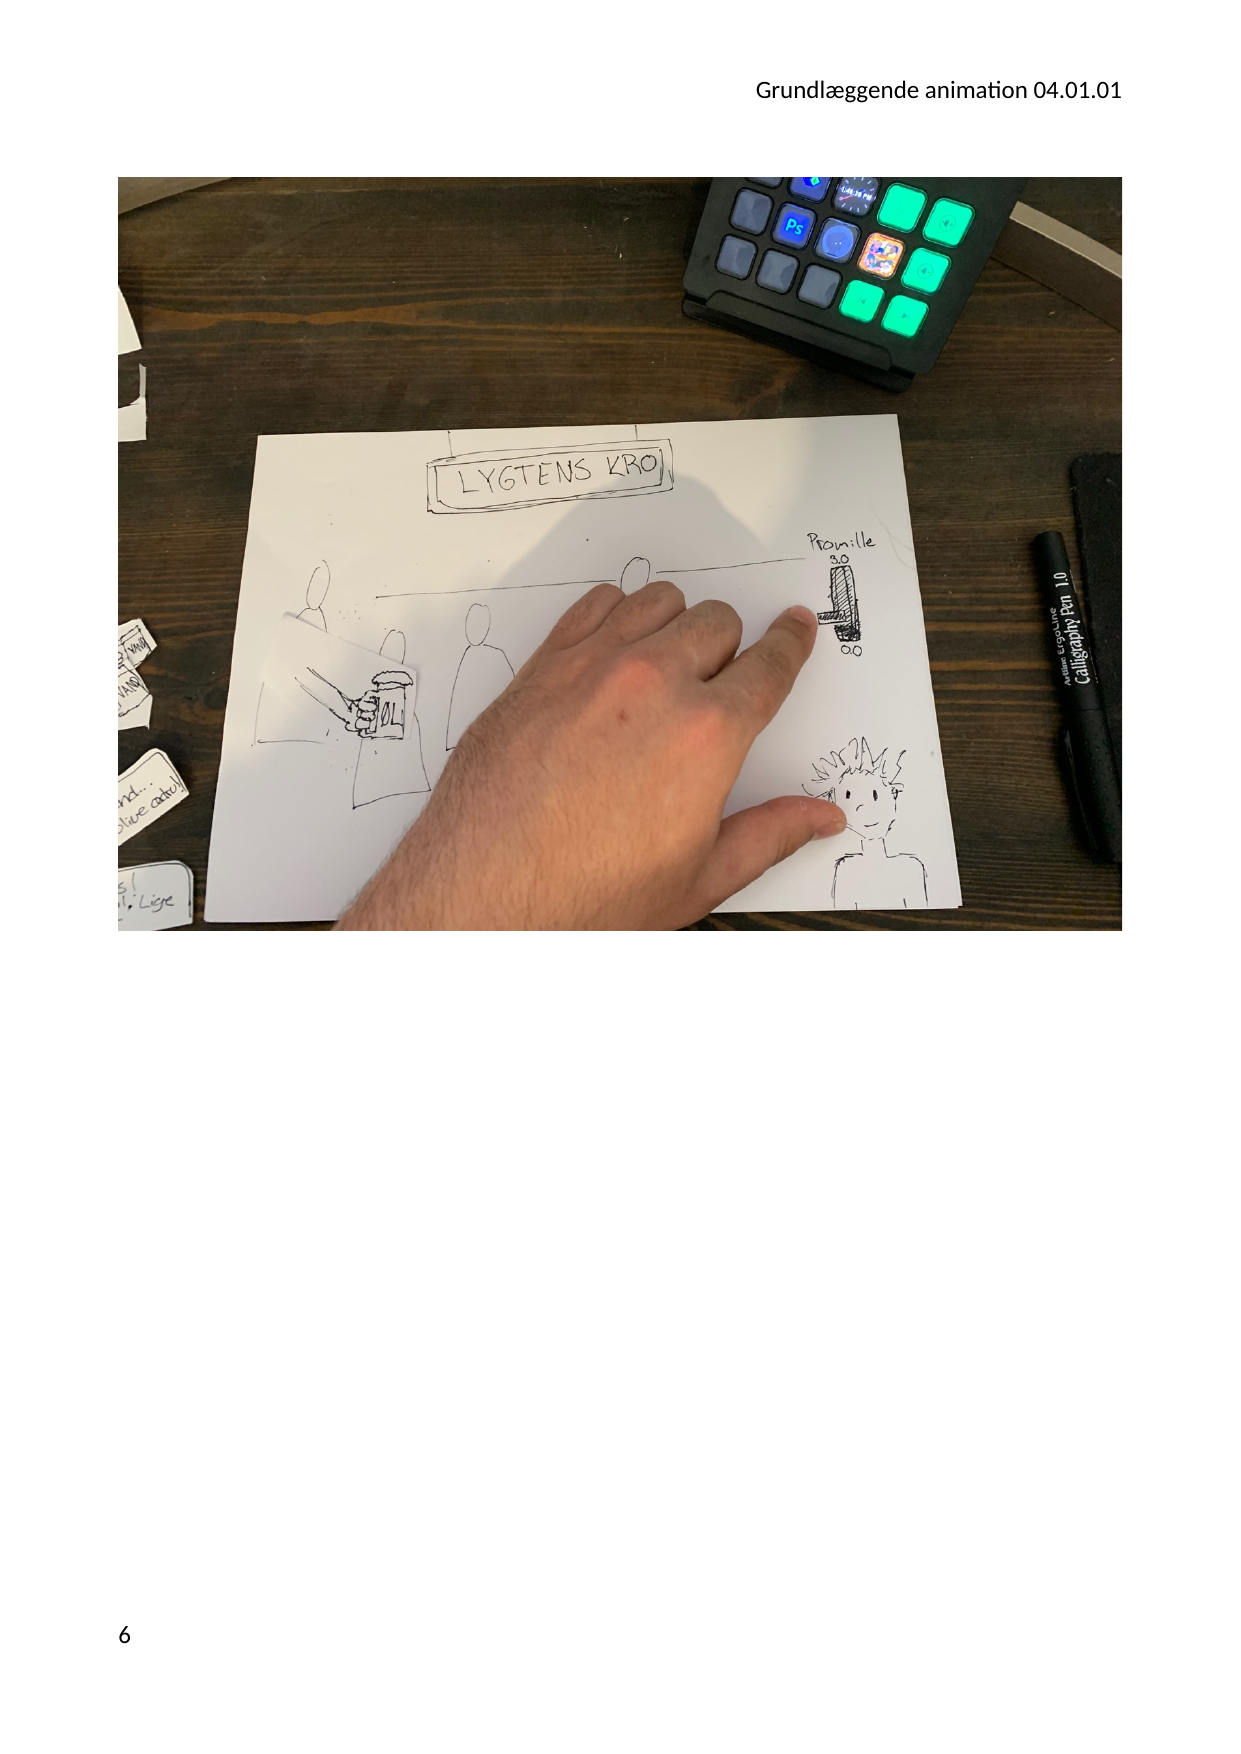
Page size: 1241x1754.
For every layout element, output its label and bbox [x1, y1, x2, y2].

picture [118, 177, 1123, 931]
